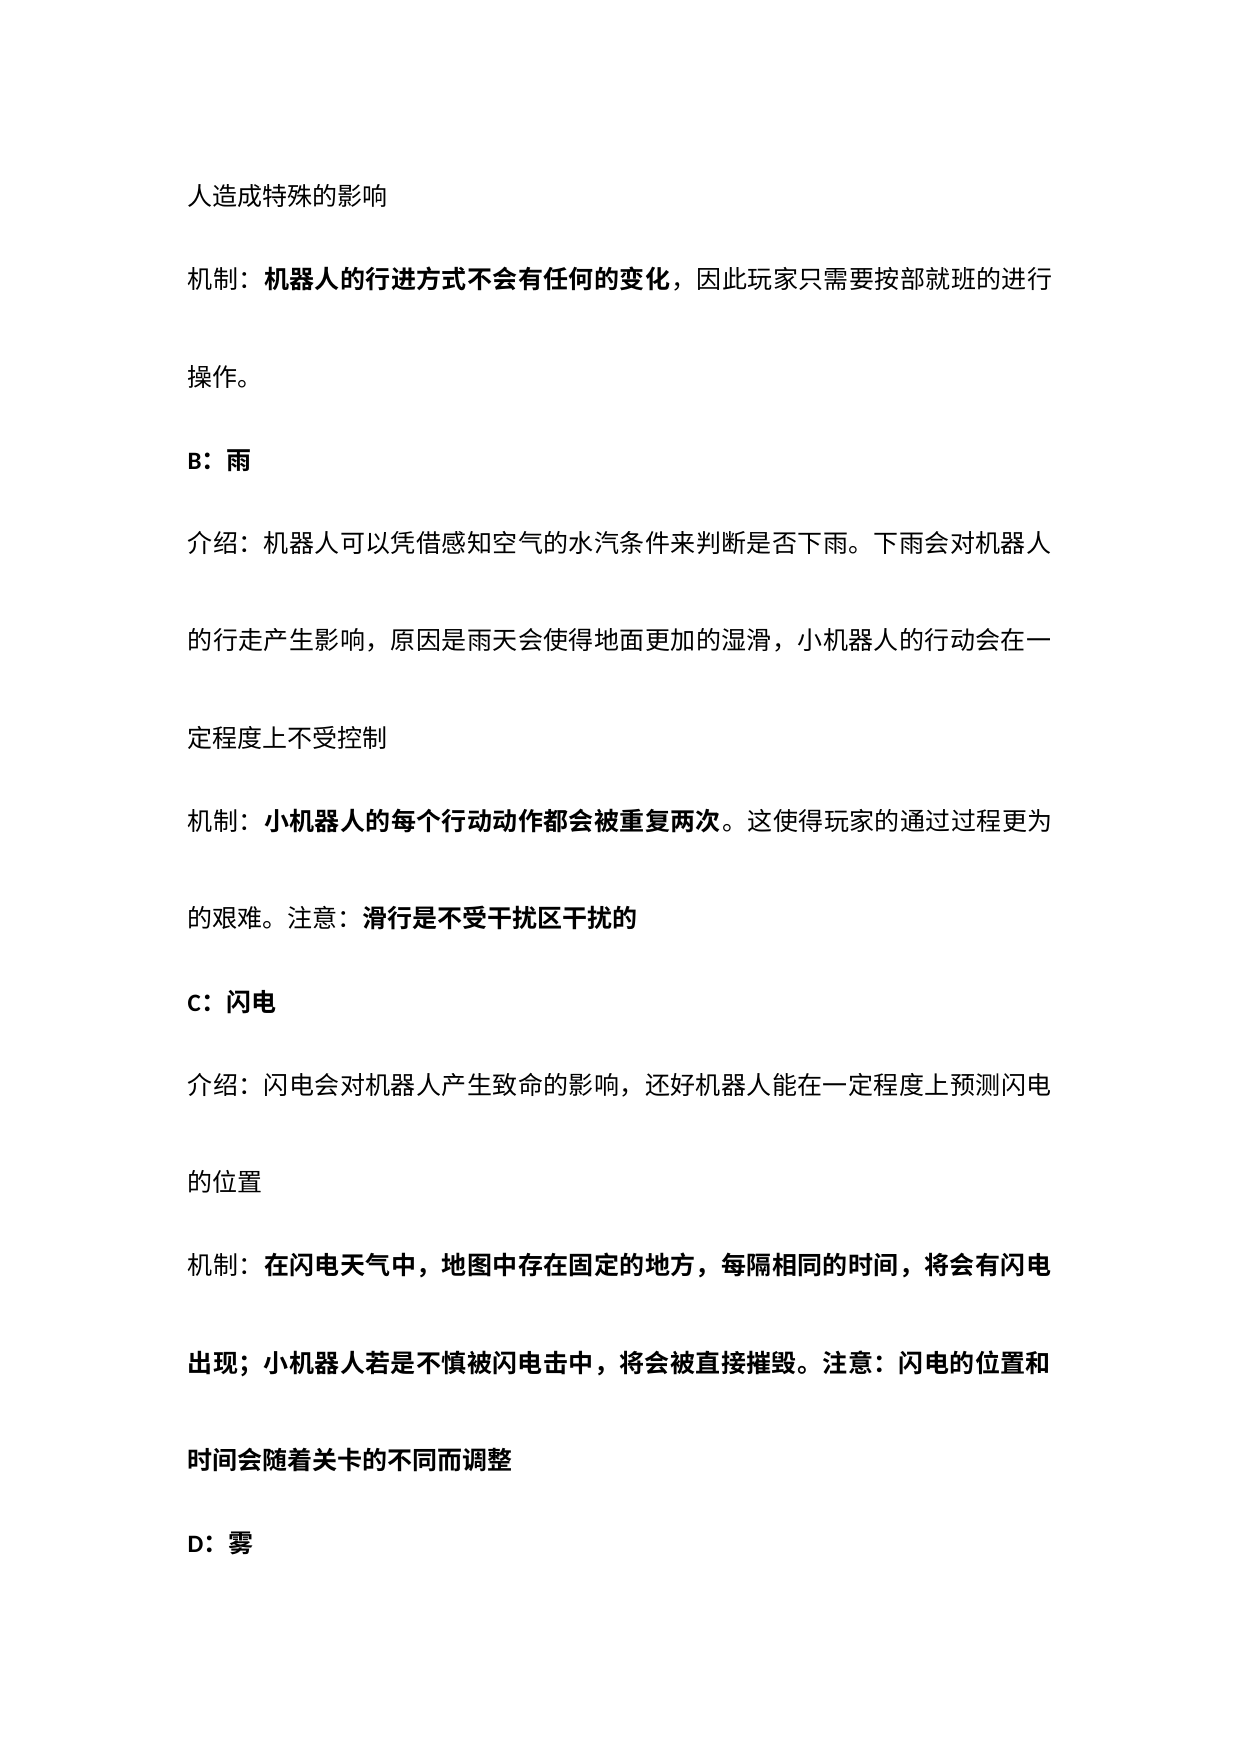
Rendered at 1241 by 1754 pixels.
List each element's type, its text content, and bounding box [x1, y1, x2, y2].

text C：闪电 [187, 968, 1053, 1033]
text D：雾 [187, 1509, 1053, 1574]
text 介绍：闪电会对机器人产生致命的影响，还好机器人能在一定程度上预测闪电的位置 [187, 1051, 1053, 1213]
text 介绍：机器人可以凭借感知空气的水汽条件来判断是否下雨。下雨会对机器人的行走产生影响，原因是雨天会使得地面更加的湿滑，小机器人的行动会在一定程度上不受控制 [187, 509, 1053, 769]
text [187, 162, 1053, 227]
text 机制：小机器人的每个行动动作都会被重复两次。这使得玩家的通过过程更为的艰难。注意：滑行是不受干扰区干扰的 [187, 787, 1053, 949]
text 机制：机器人的行进方式不会有任何的变化，因此玩家只需要按部就班的进行操作。 [187, 245, 1053, 408]
text 机制：在闪电天气中，地图中存在固定的地方，每隔相同的时间，将会有闪电出现；小机器人若是不慎被闪电击中，将会被直接摧毁。注意：闪电的位置和时间会随着关卡的不同而调整 [187, 1231, 1053, 1491]
text B：雨 [187, 426, 1053, 491]
